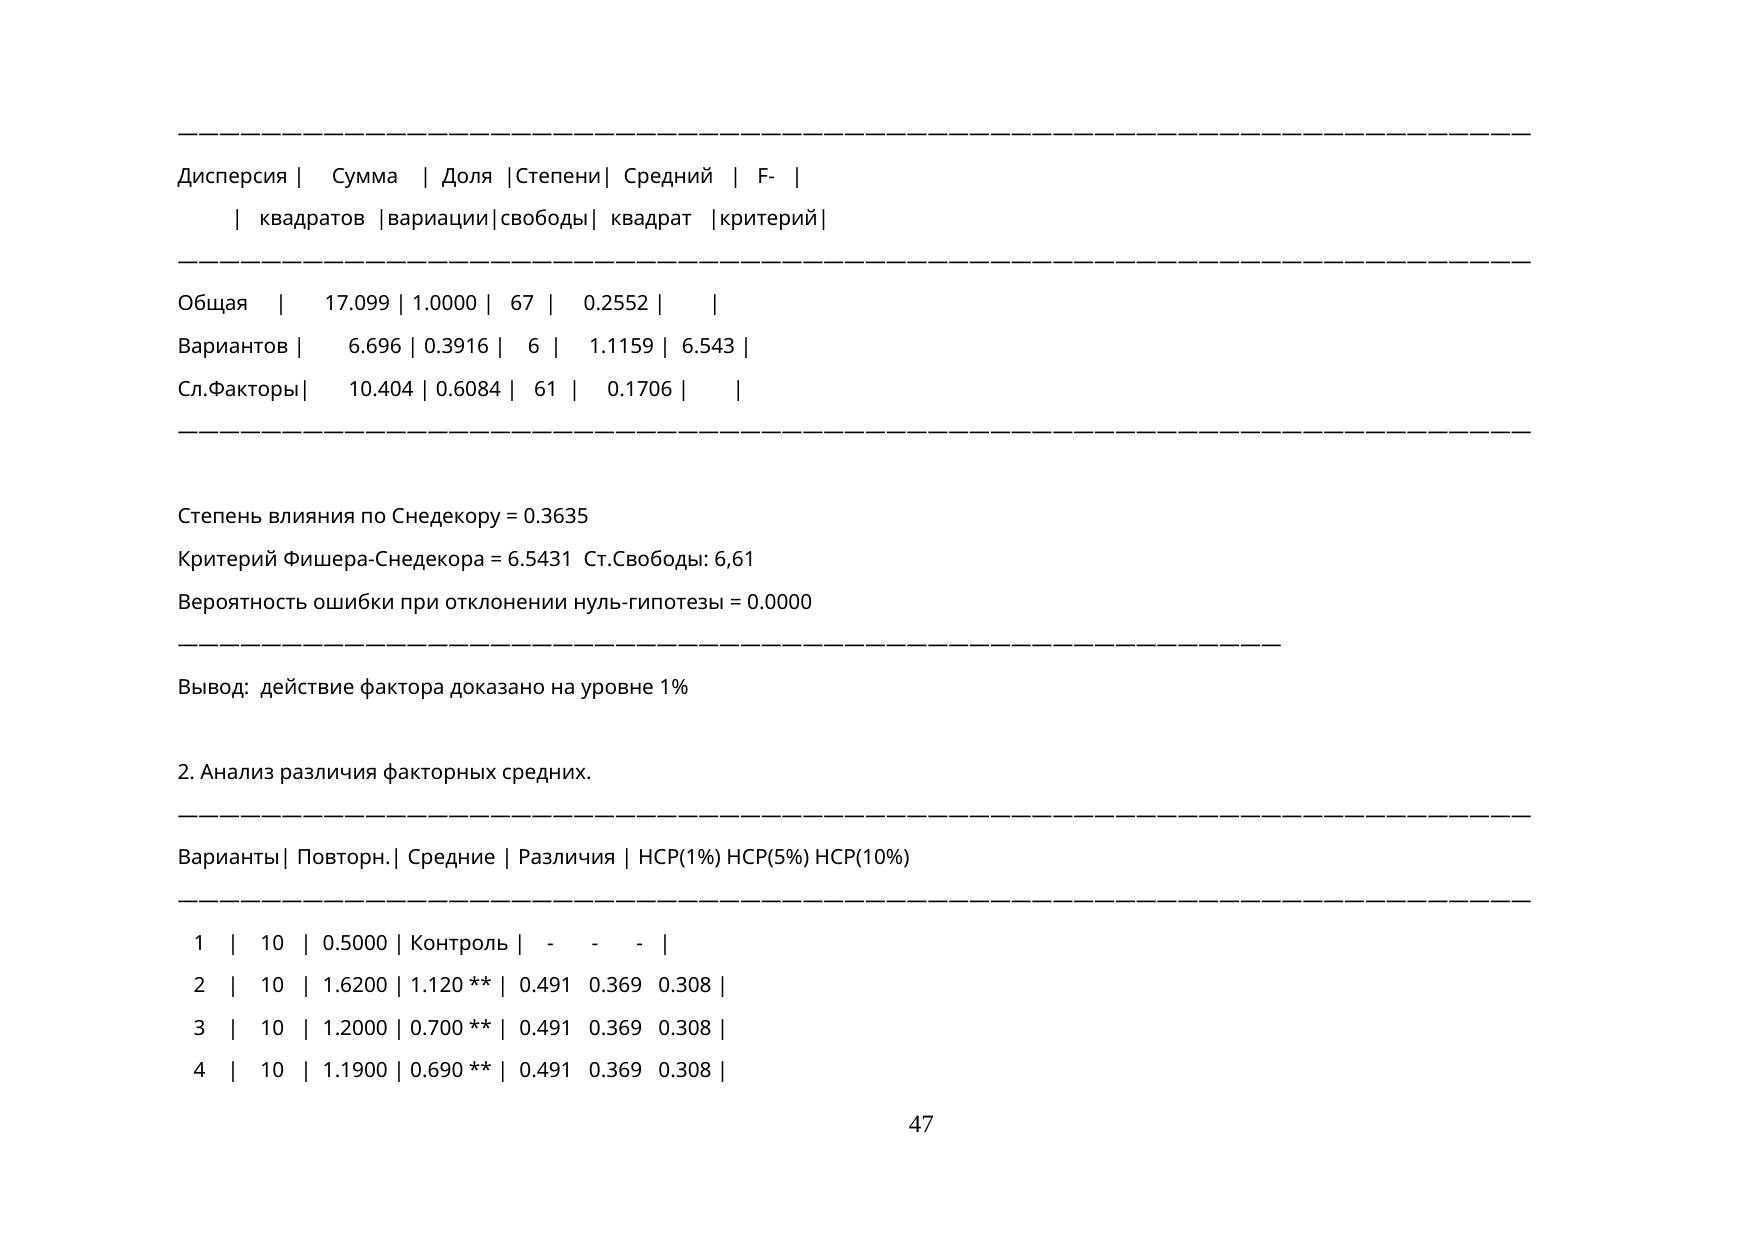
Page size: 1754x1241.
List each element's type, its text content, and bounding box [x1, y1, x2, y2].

text 4 | 10 | 1.1900 | 0.690 ** | 0.491 0.369 0.308 | [177, 1055, 1665, 1084]
text ————————————————————————————————————————————————————— [177, 629, 1665, 658]
text 1 | 10 | 0.5000 | Контроль | - - - | [177, 928, 1665, 956]
text Вариантов | 6.696 | 0.3916 | 6 | 1.1159 | 6.543 | [177, 331, 1665, 359]
text 3 | 10 | 1.2000 | 0.700 ** | 0.491 0.369 0.308 | [177, 1013, 1665, 1041]
text Варианты| Повторн.| Средние | Различия | НСР(1%) НСР(5%) НСР(10%) [177, 842, 1665, 871]
text 2 | 10 | 1.6200 | 1.120 ** | 0.491 0.369 0.308 | [177, 970, 1665, 999]
text Дисперсия | Сумма | Доля |Степени| Средний | F- | [177, 161, 1665, 189]
text Вывод: действие фактора доказано на уровне 1% [177, 672, 1665, 700]
text Вероятность ошибки при oтклонении нуль-гипотезы = 0.0000 [177, 587, 1665, 615]
text ————————————————————————————————————————————————————————————————— [177, 118, 1665, 147]
text ————————————————————————————————————————————————————————————————— [177, 885, 1665, 913]
text Степень влияния по Снедекору = 0.3635 [177, 502, 1665, 530]
text 2. Анализ различия факторных средних. [177, 757, 1665, 786]
text ————————————————————————————————————————————————————————————————— [177, 800, 1665, 828]
text Общая | 17.099 | 1.0000 | 67 | 0.2552 | | [177, 288, 1665, 317]
text ————————————————————————————————————————————————————————————————— [177, 416, 1665, 445]
text ————————————————————————————————————————————————————————————————— [177, 246, 1665, 274]
text Сл.Факторы| 10.404 | 0.6084 | 61 | 0.1706 | | [177, 374, 1665, 402]
text Критерий Фишера-Снедекора = 6.5431 Ст.Свободы: 6,61 [177, 544, 1665, 573]
text | квадратов |вариации|свободы| квадрат |критерий| [177, 203, 1665, 232]
